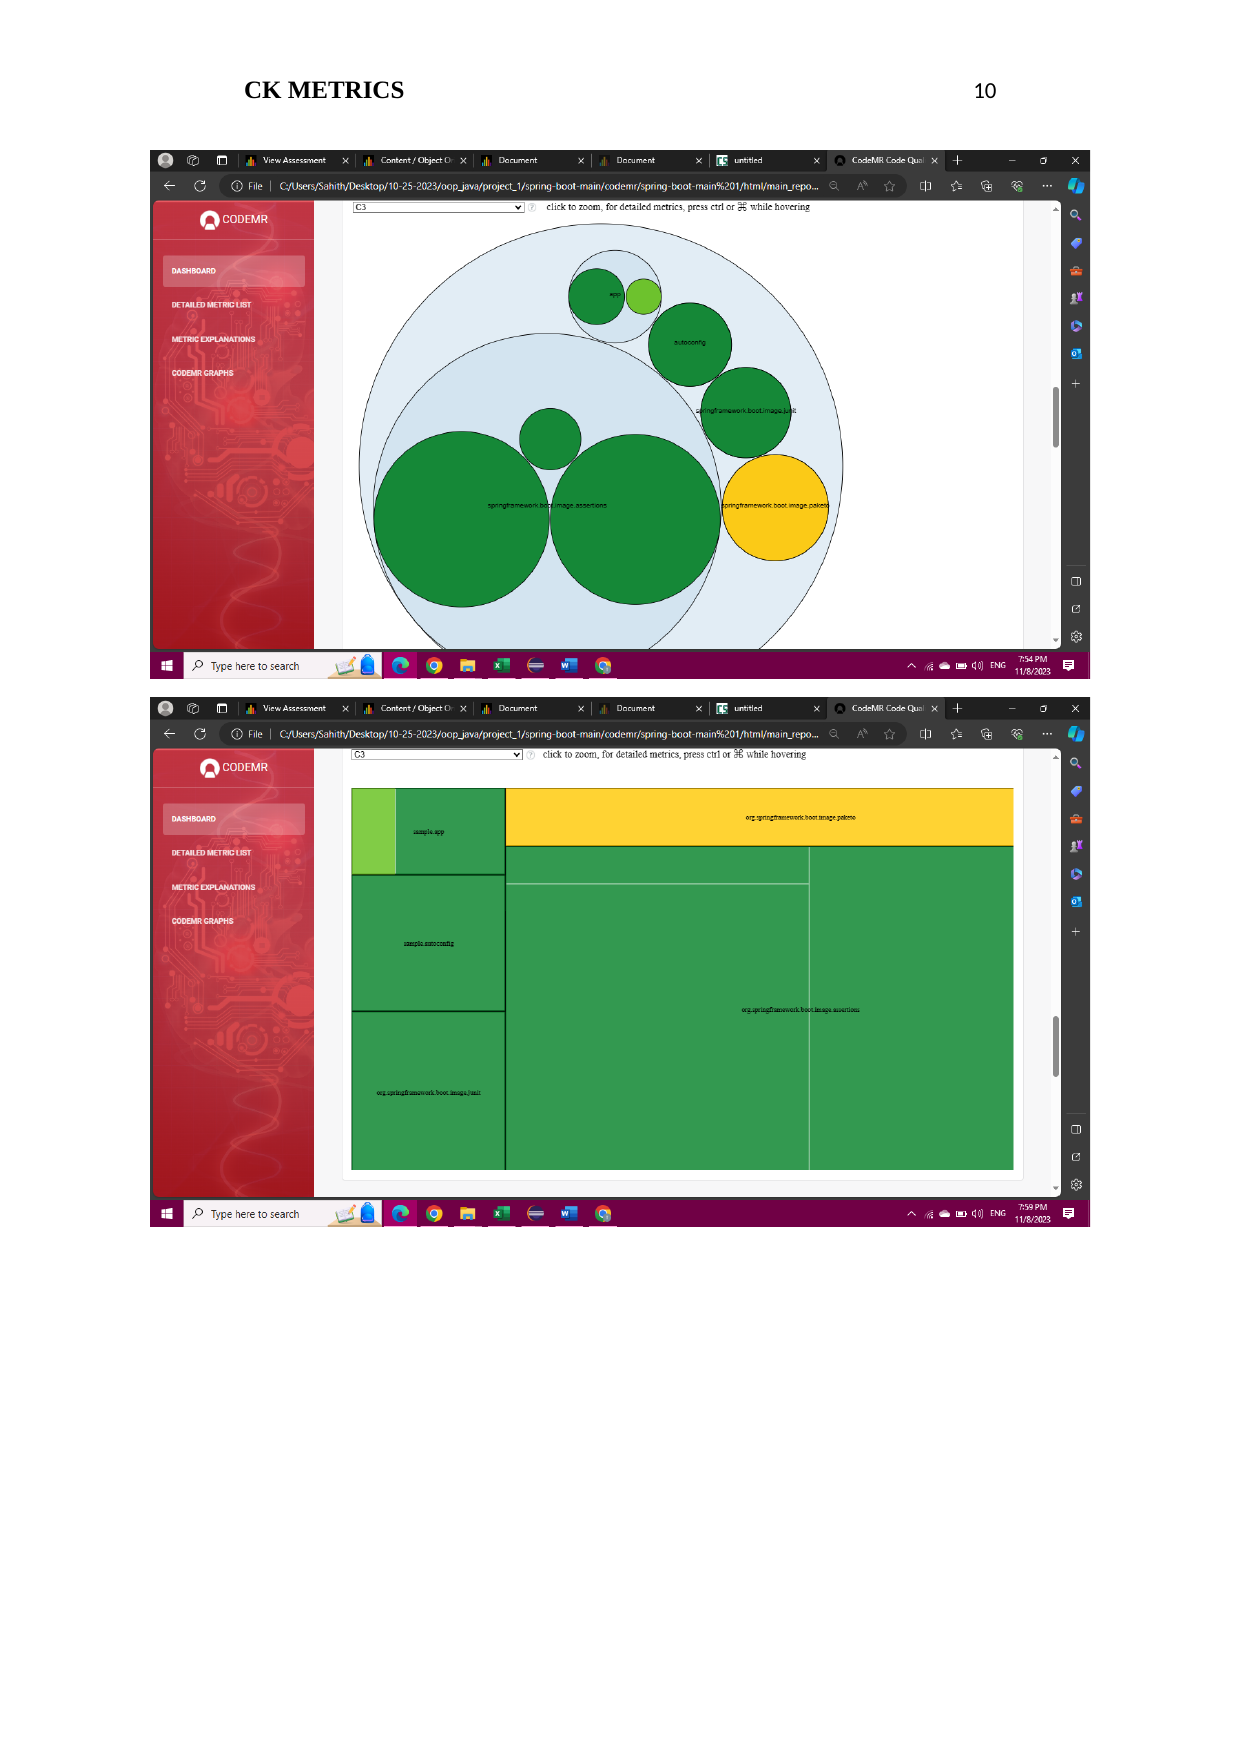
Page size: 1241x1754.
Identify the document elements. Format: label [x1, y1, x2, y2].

picture [150, 697, 1091, 1227]
picture [150, 150, 1091, 679]
